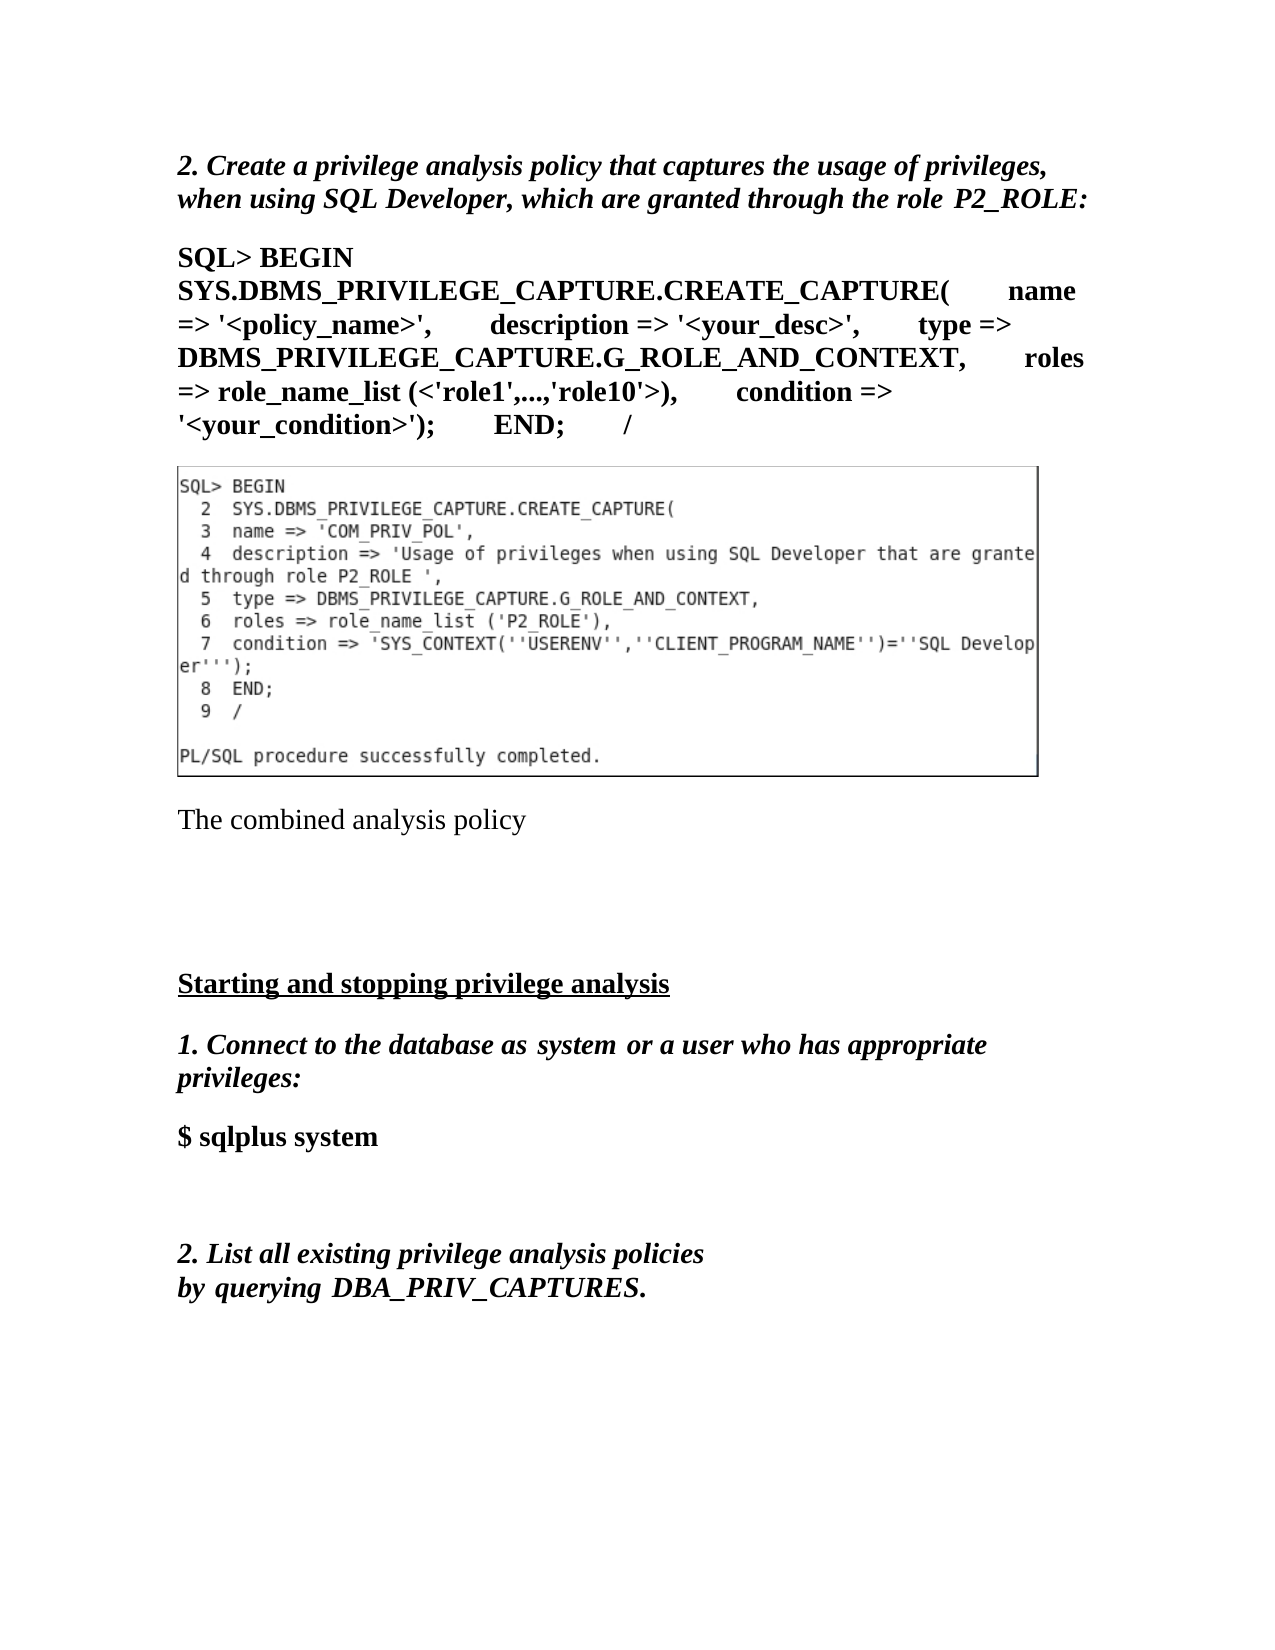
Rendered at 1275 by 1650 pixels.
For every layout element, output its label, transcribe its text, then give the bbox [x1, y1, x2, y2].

text Starting and stopping privilege analysis [177, 966, 1098, 999]
text 2. Create a privilege analysis policy that captures the usage of privileges, when using SQL Developer, which are granted through the role P2_ROLE: [177, 148, 1098, 215]
text 2. List all existing privilege analysis policies by querying DBA_PRIV_CAPTURES. [177, 1236, 1098, 1303]
text The combined analysis policy [177, 802, 1098, 835]
text 1. Connect to the database as system or a user who has appropriate privileges: [177, 1027, 1098, 1094]
text SQL> BEGIN SYS.DBMS_PRIVILEGE_CAPTURE.CREATE_CAPTURE( name => '<policy_name>', description => '<your_desc>', type => DBMS_PRIVILEGE_CAPTURE.G_ROLE_AND_CONTEXT, roles => role_name_list (<'role1',...,'role10'>), condition => '<your_condition>'); END; / [177, 240, 1098, 441]
text $ sqlplus system [177, 1119, 1098, 1153]
picture [177, 466, 1039, 777]
